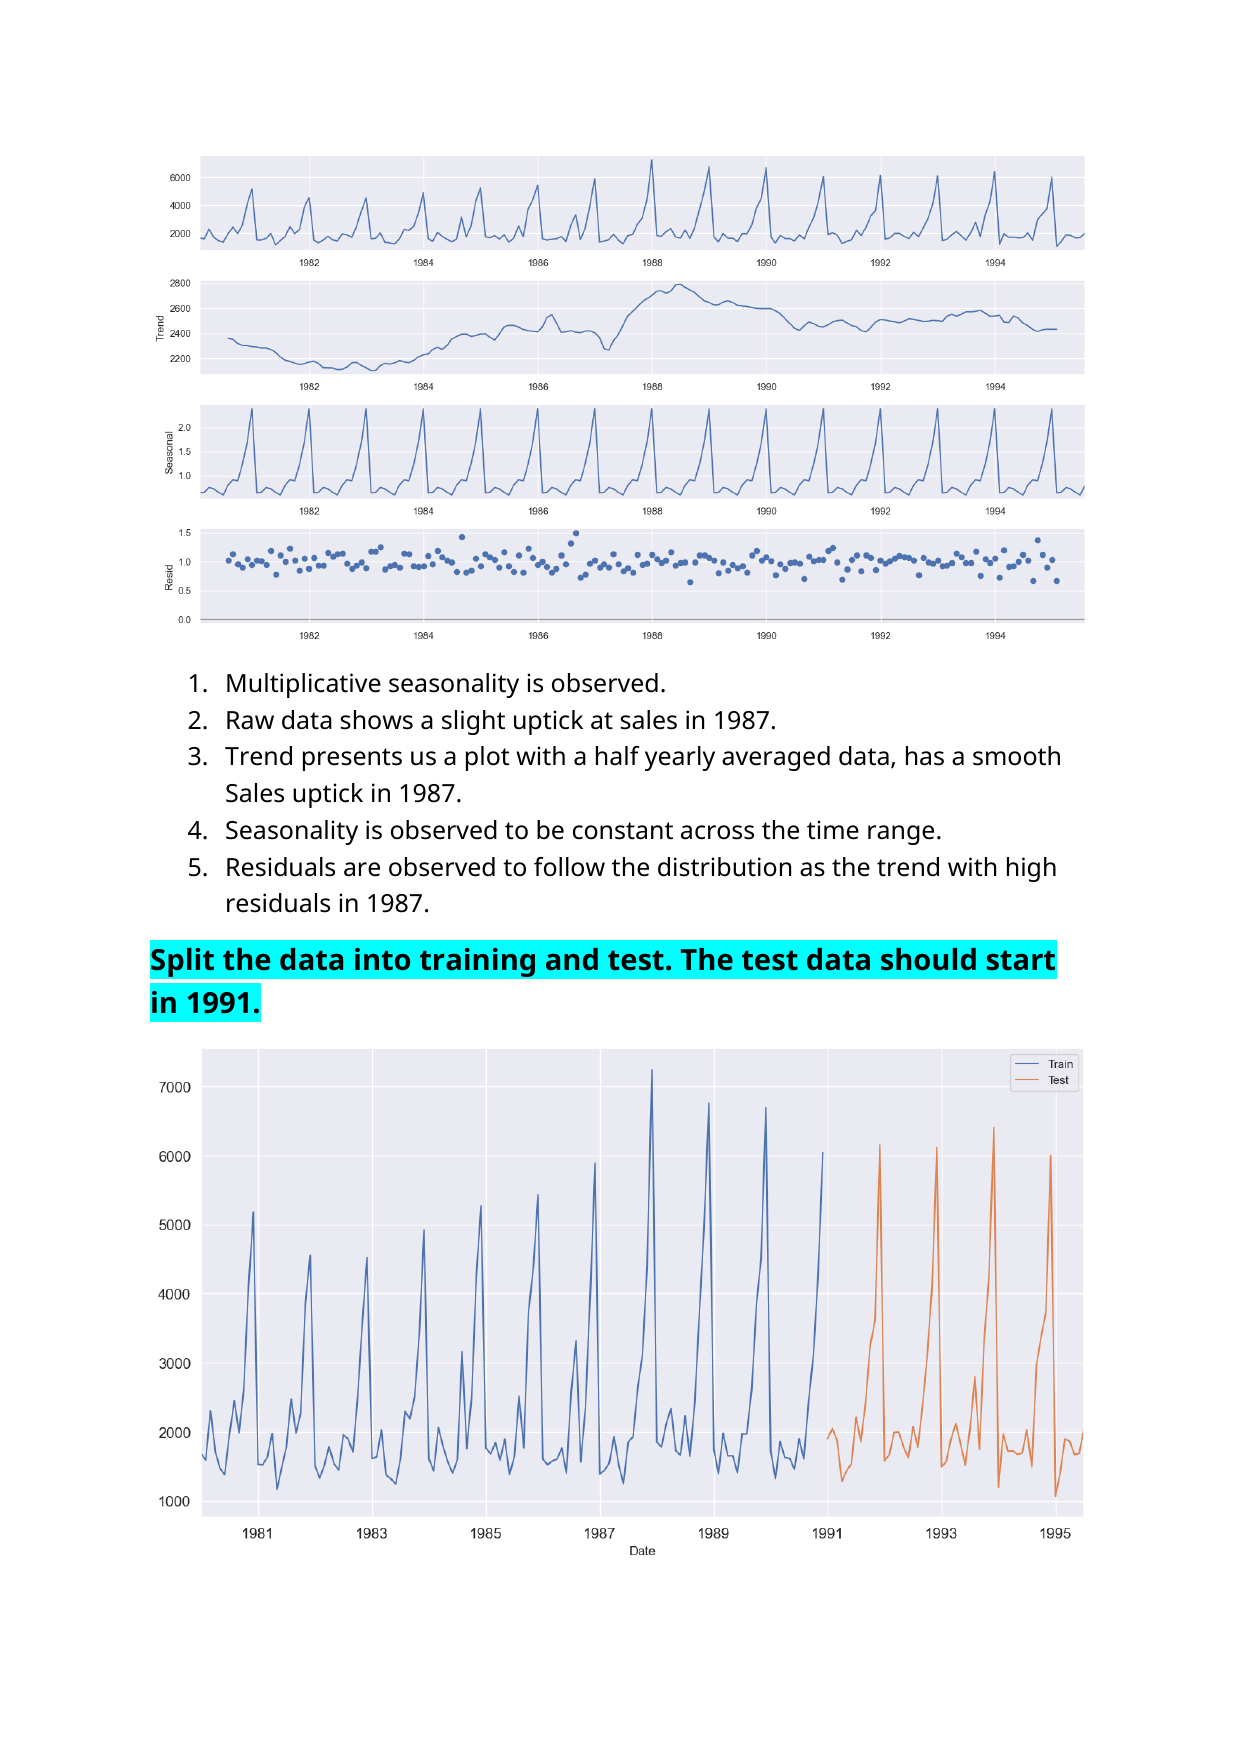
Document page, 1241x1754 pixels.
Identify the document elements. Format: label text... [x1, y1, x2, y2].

text Split the data into training and test. The test data should start in 1991. [150, 939, 1090, 1022]
list Residuals are observed to follow the distribution as the trend with high residuals in 1987. [187, 849, 1090, 920]
list Seasonality is observed to be constant across the time range. [187, 813, 1090, 847]
list Multiplicative seasonality is observed. [187, 666, 1090, 699]
list Raw data shows a slight uptick at sales in 1987. [187, 702, 1090, 736]
picture [150, 150, 1091, 647]
picture [150, 1041, 1091, 1564]
list Trend presents us a plot with a half yearly averaged data, has a smooth Sales uptick in 1987. [187, 739, 1090, 810]
